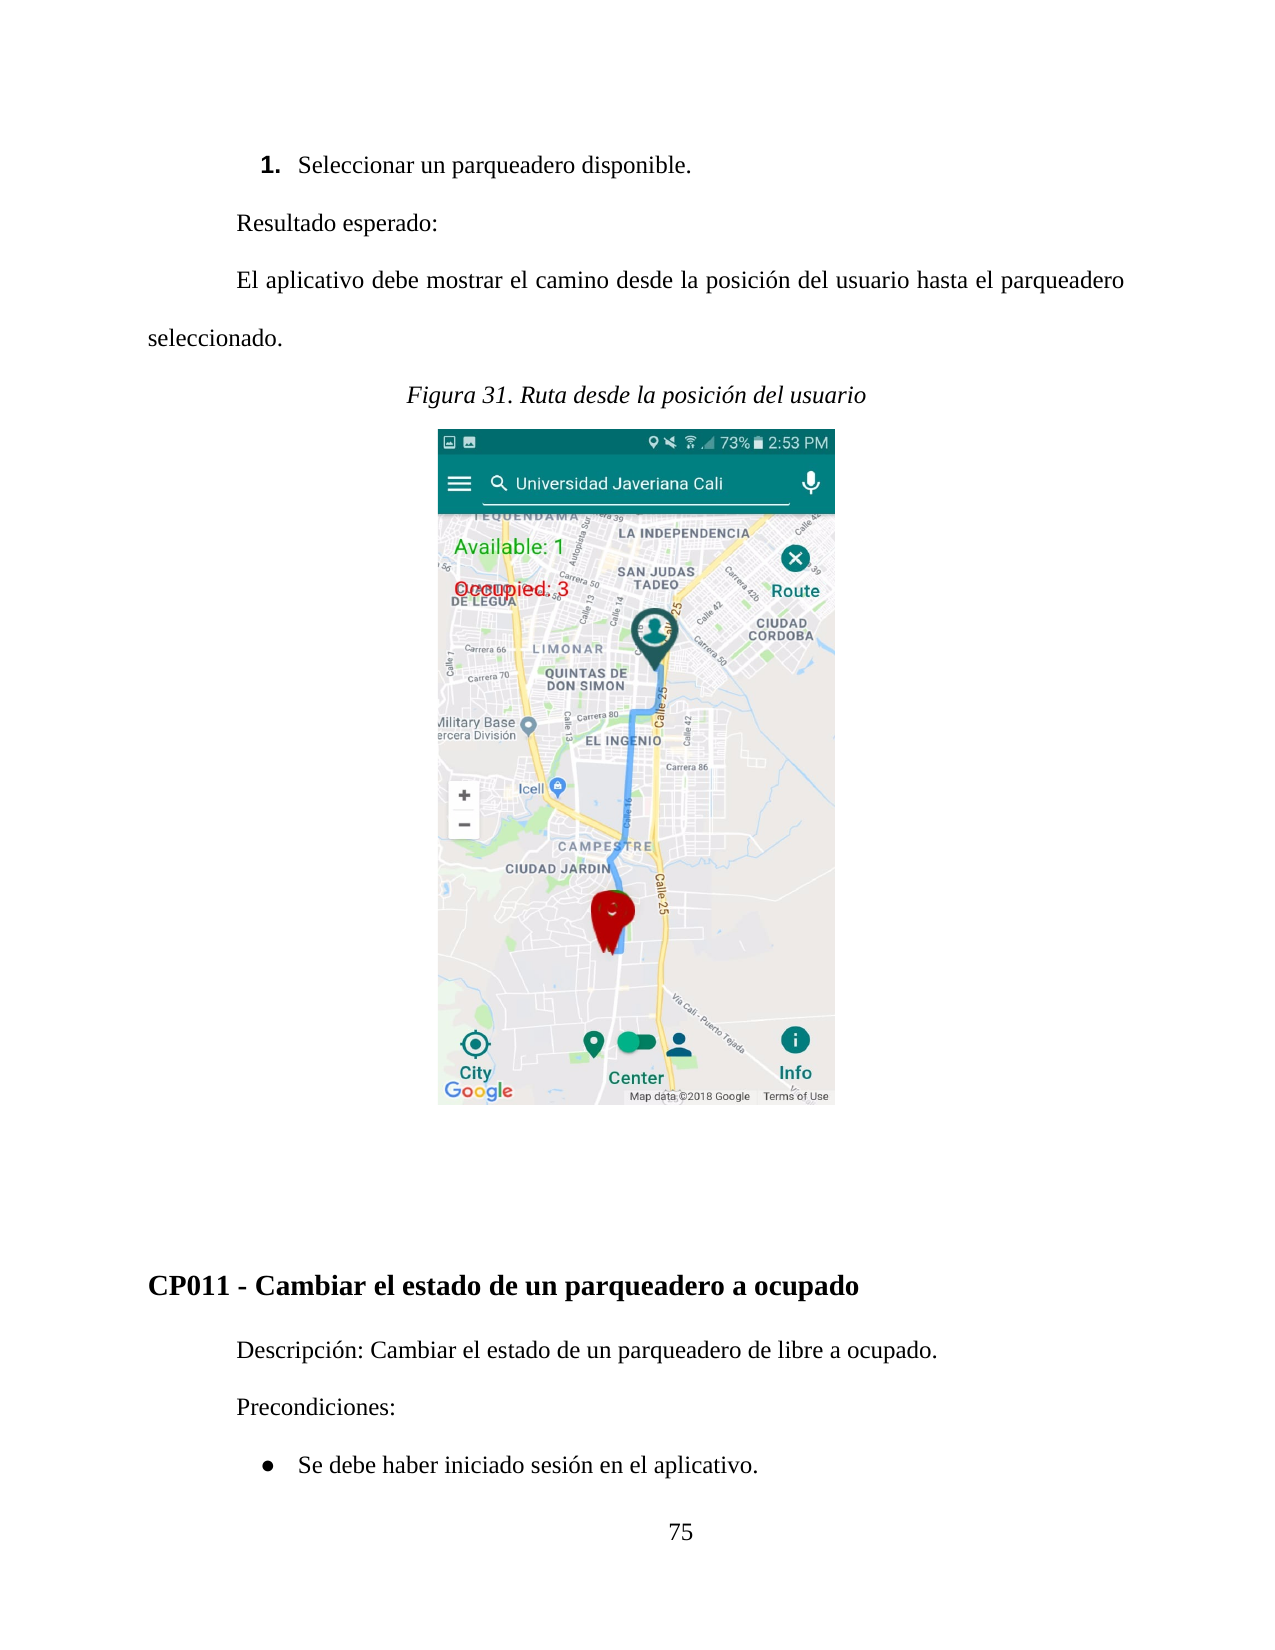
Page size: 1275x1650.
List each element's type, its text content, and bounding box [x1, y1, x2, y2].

text Descripción: Cambiar el estado de un parqueadero de libre a ocupado. [148, 1335, 1125, 1363]
text Figura 31. Ruta desde la posición del usuario [148, 380, 1125, 409]
text CP011 - Cambiar el estado de un parqueadero a ocupado [148, 1268, 1125, 1301]
picture [437, 429, 835, 1105]
text Resultado esperado: [148, 208, 1125, 236]
list Seleccionar un parqueadero disponible. [260, 150, 1125, 179]
text Precondiciones: [148, 1392, 1125, 1421]
text El aplicativo debe mostrar el camino desde la posición del usuario hasta el parqueadero seleccionado. [148, 265, 1125, 351]
list Se debe haber iniciado sesión en el aplicativo. [260, 1450, 1125, 1478]
